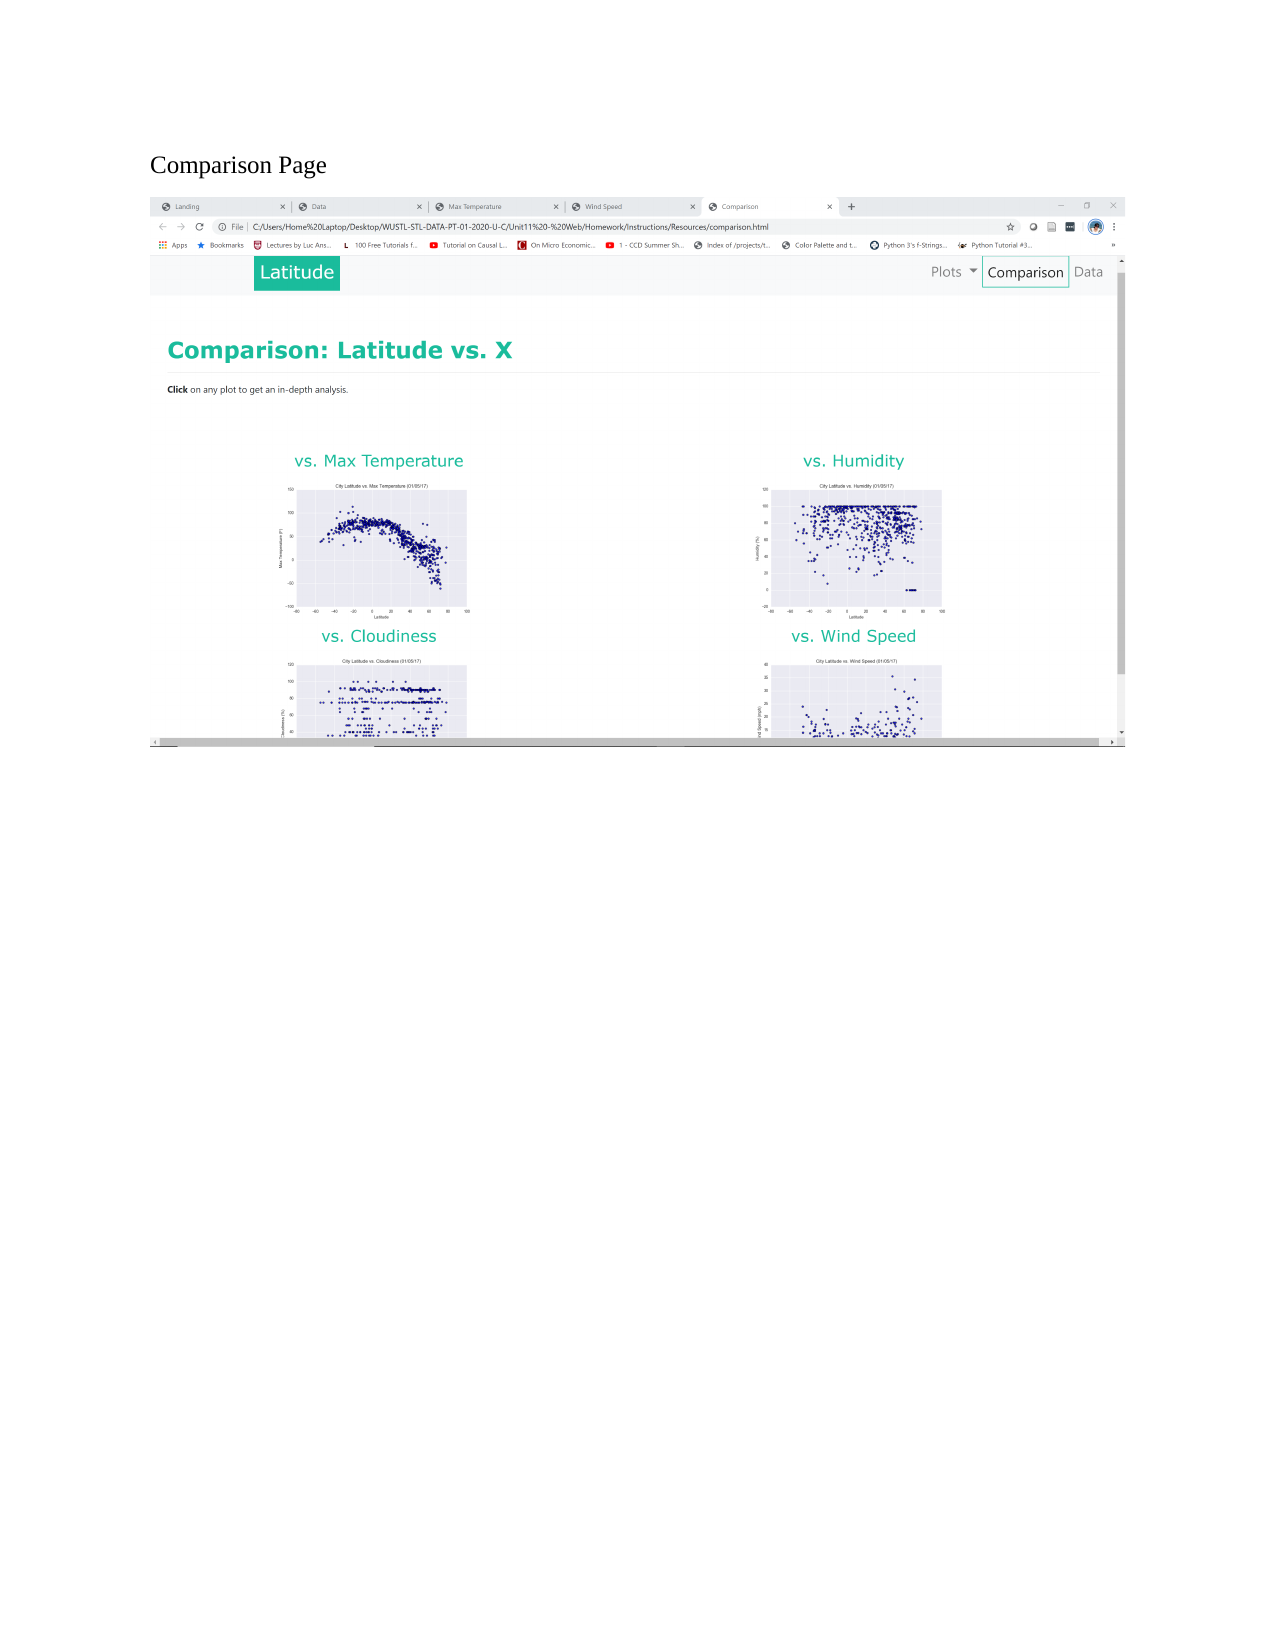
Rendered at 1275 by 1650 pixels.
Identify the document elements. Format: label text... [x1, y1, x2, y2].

picture [150, 197, 1125, 747]
text Comparison Page [150, 150, 1125, 179]
